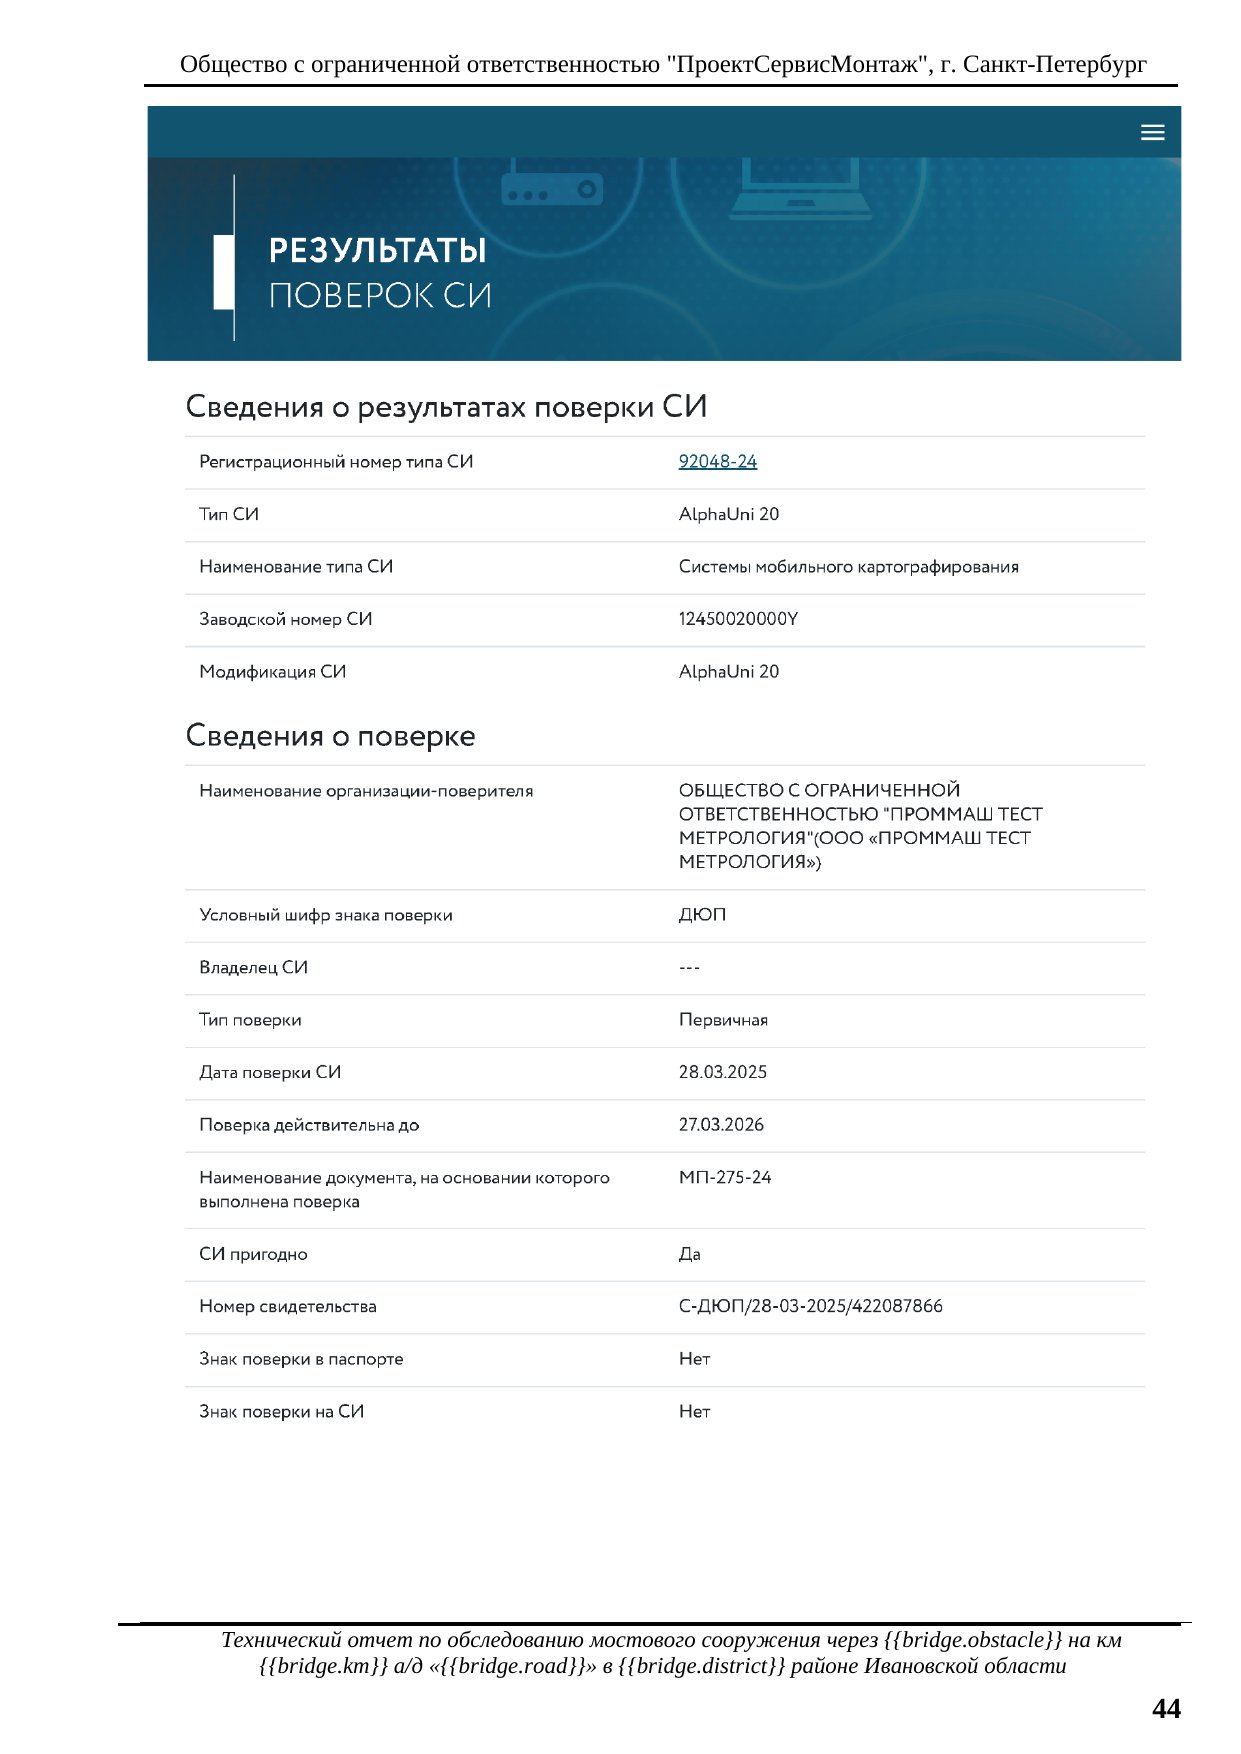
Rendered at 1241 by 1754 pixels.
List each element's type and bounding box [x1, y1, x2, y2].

picture [147, 106, 1182, 1569]
